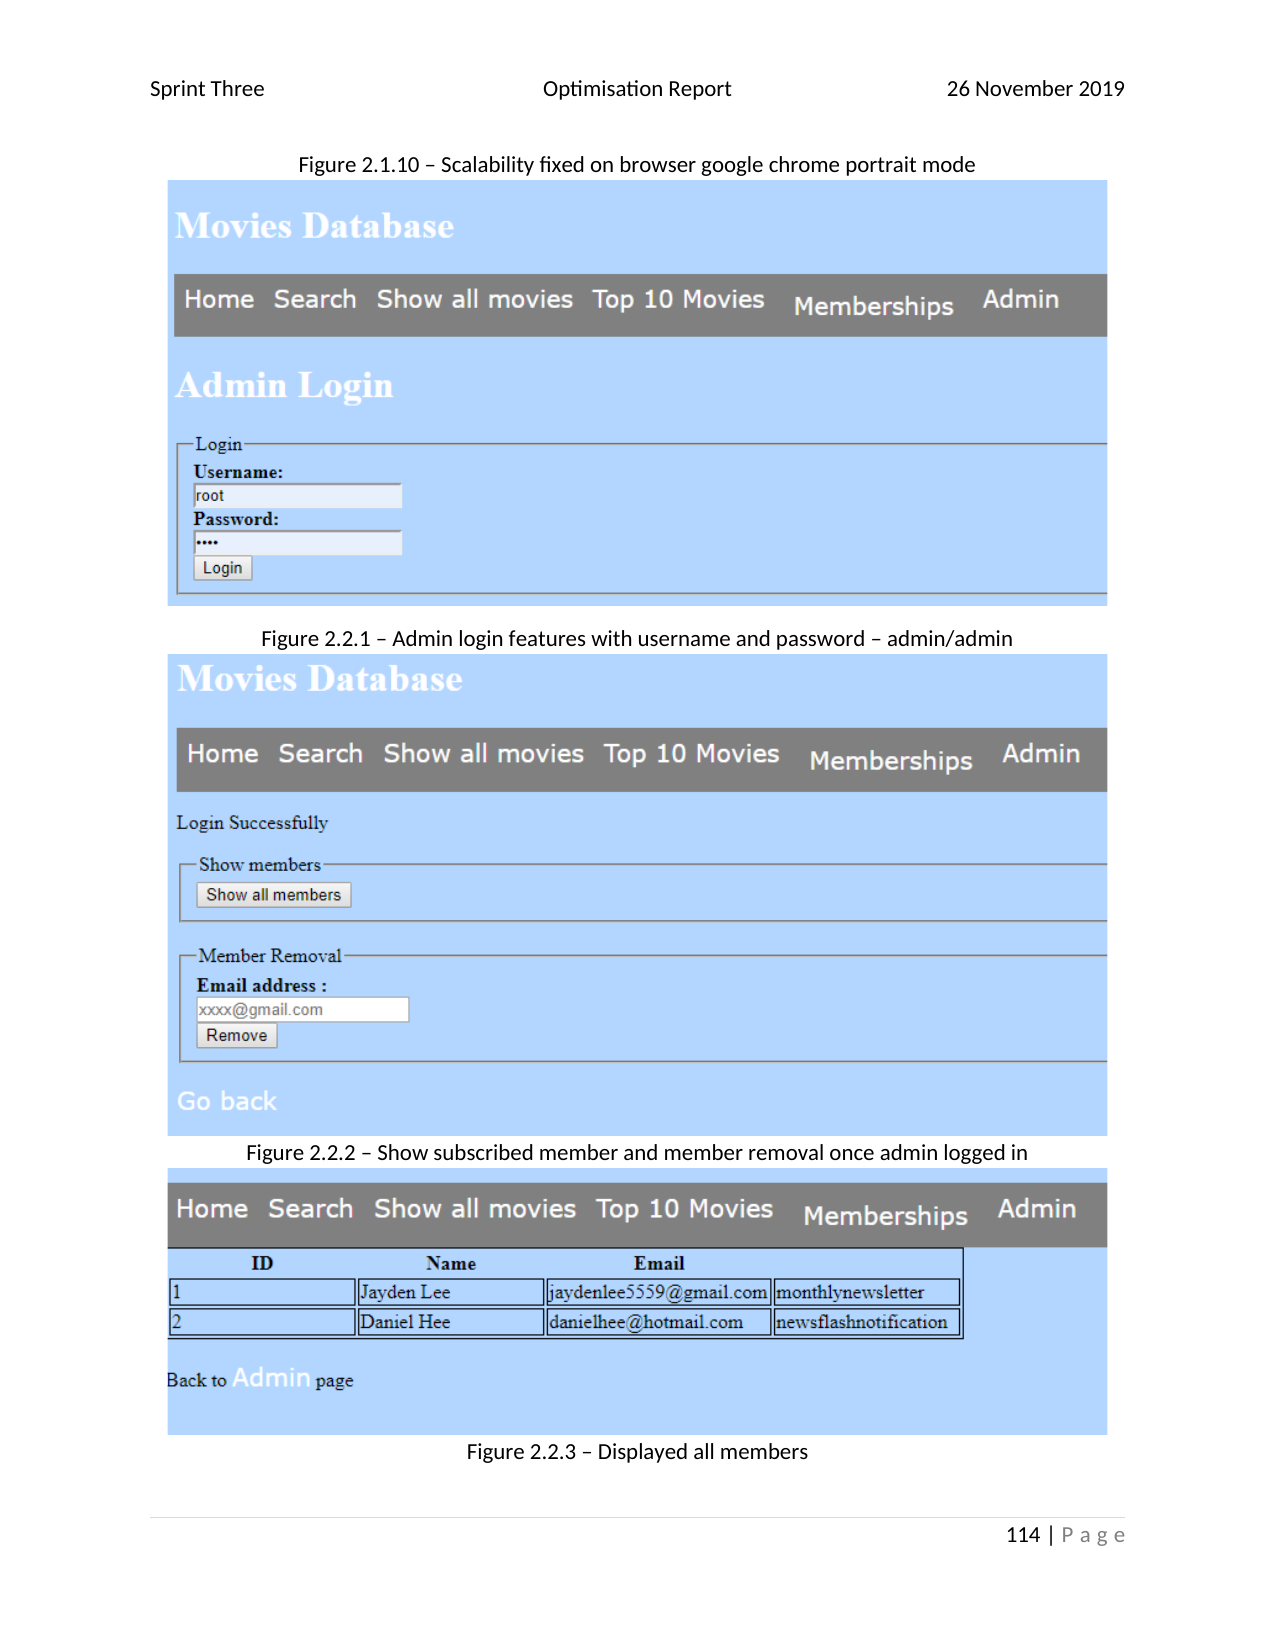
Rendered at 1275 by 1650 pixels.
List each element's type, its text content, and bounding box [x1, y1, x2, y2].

picture [167, 654, 1108, 1136]
picture [167, 1168, 1108, 1435]
picture [167, 180, 1108, 606]
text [150, 624, 1125, 1465]
